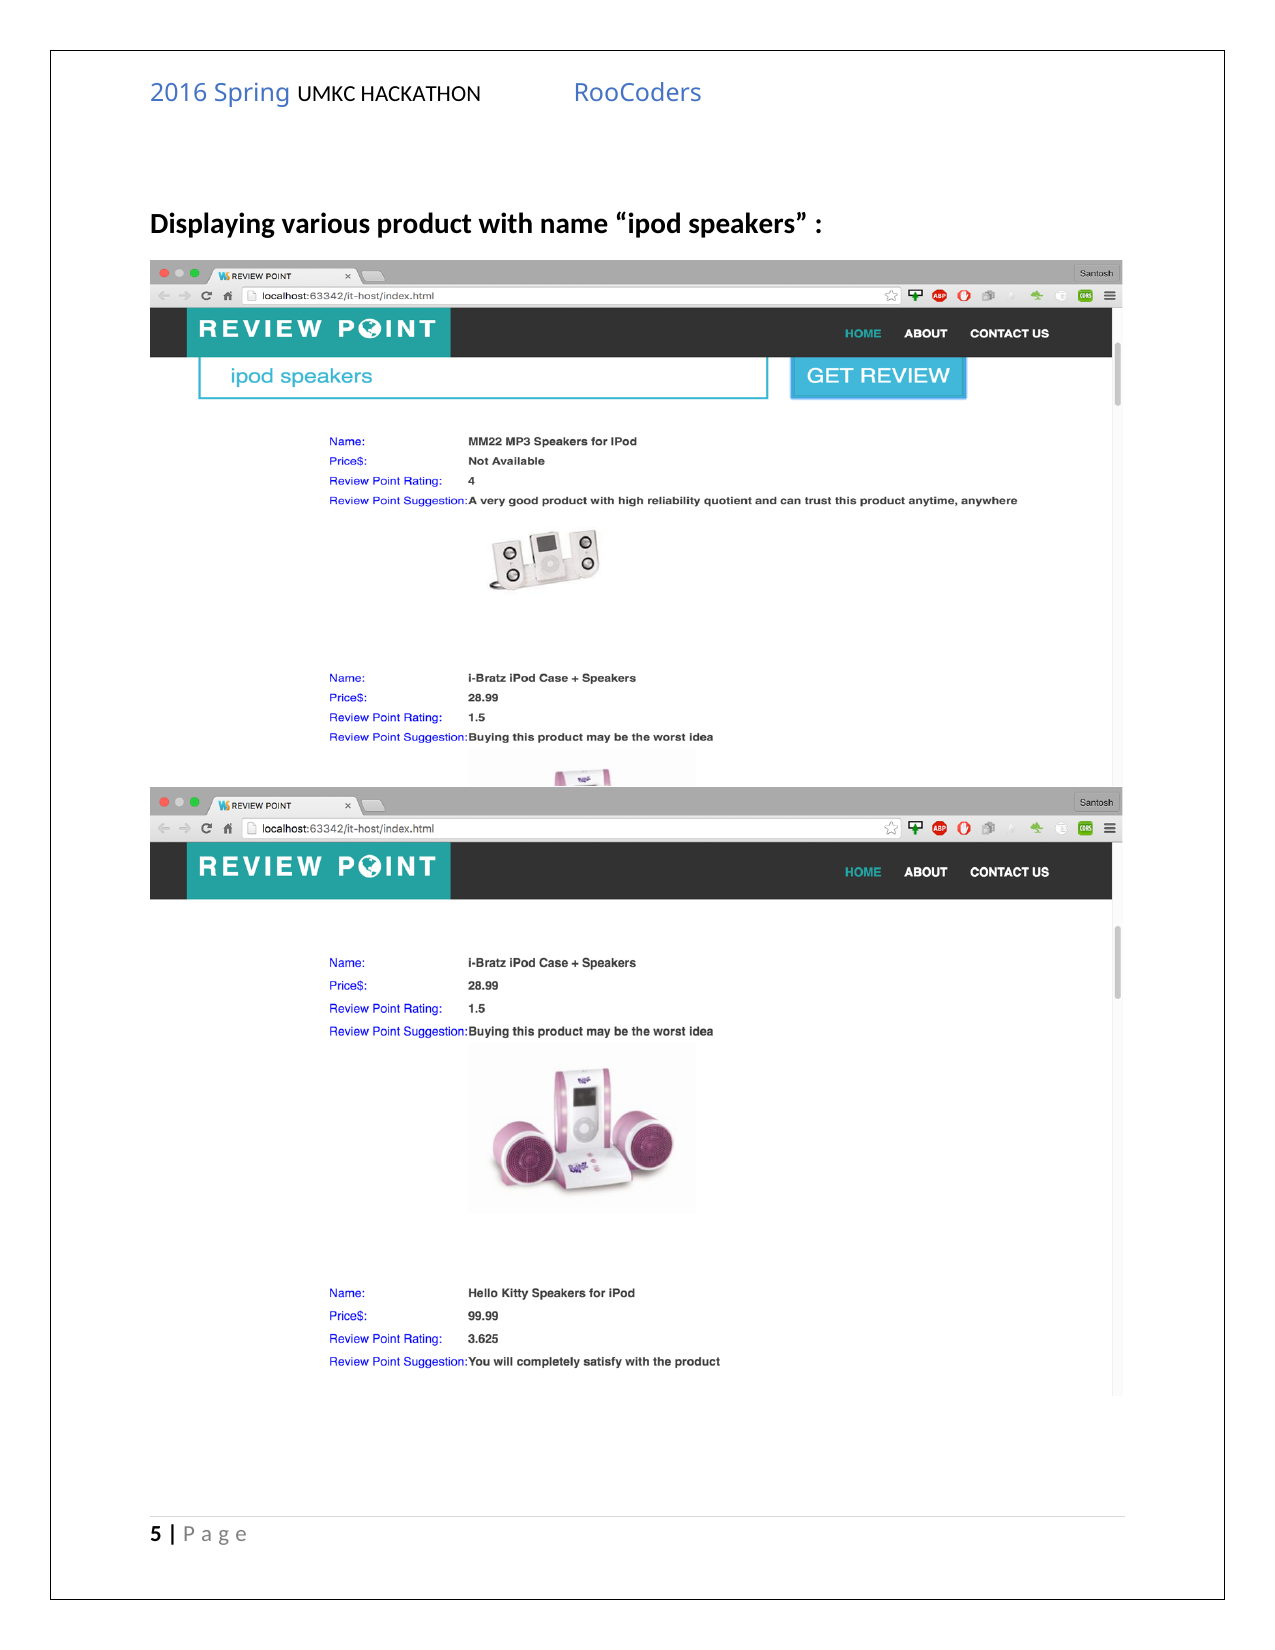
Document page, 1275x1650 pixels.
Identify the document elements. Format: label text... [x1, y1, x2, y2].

text Displaying various product with name “ipod speakers” : [150, 205, 1125, 241]
picture [150, 787, 1123, 1396]
picture [150, 260, 1123, 786]
